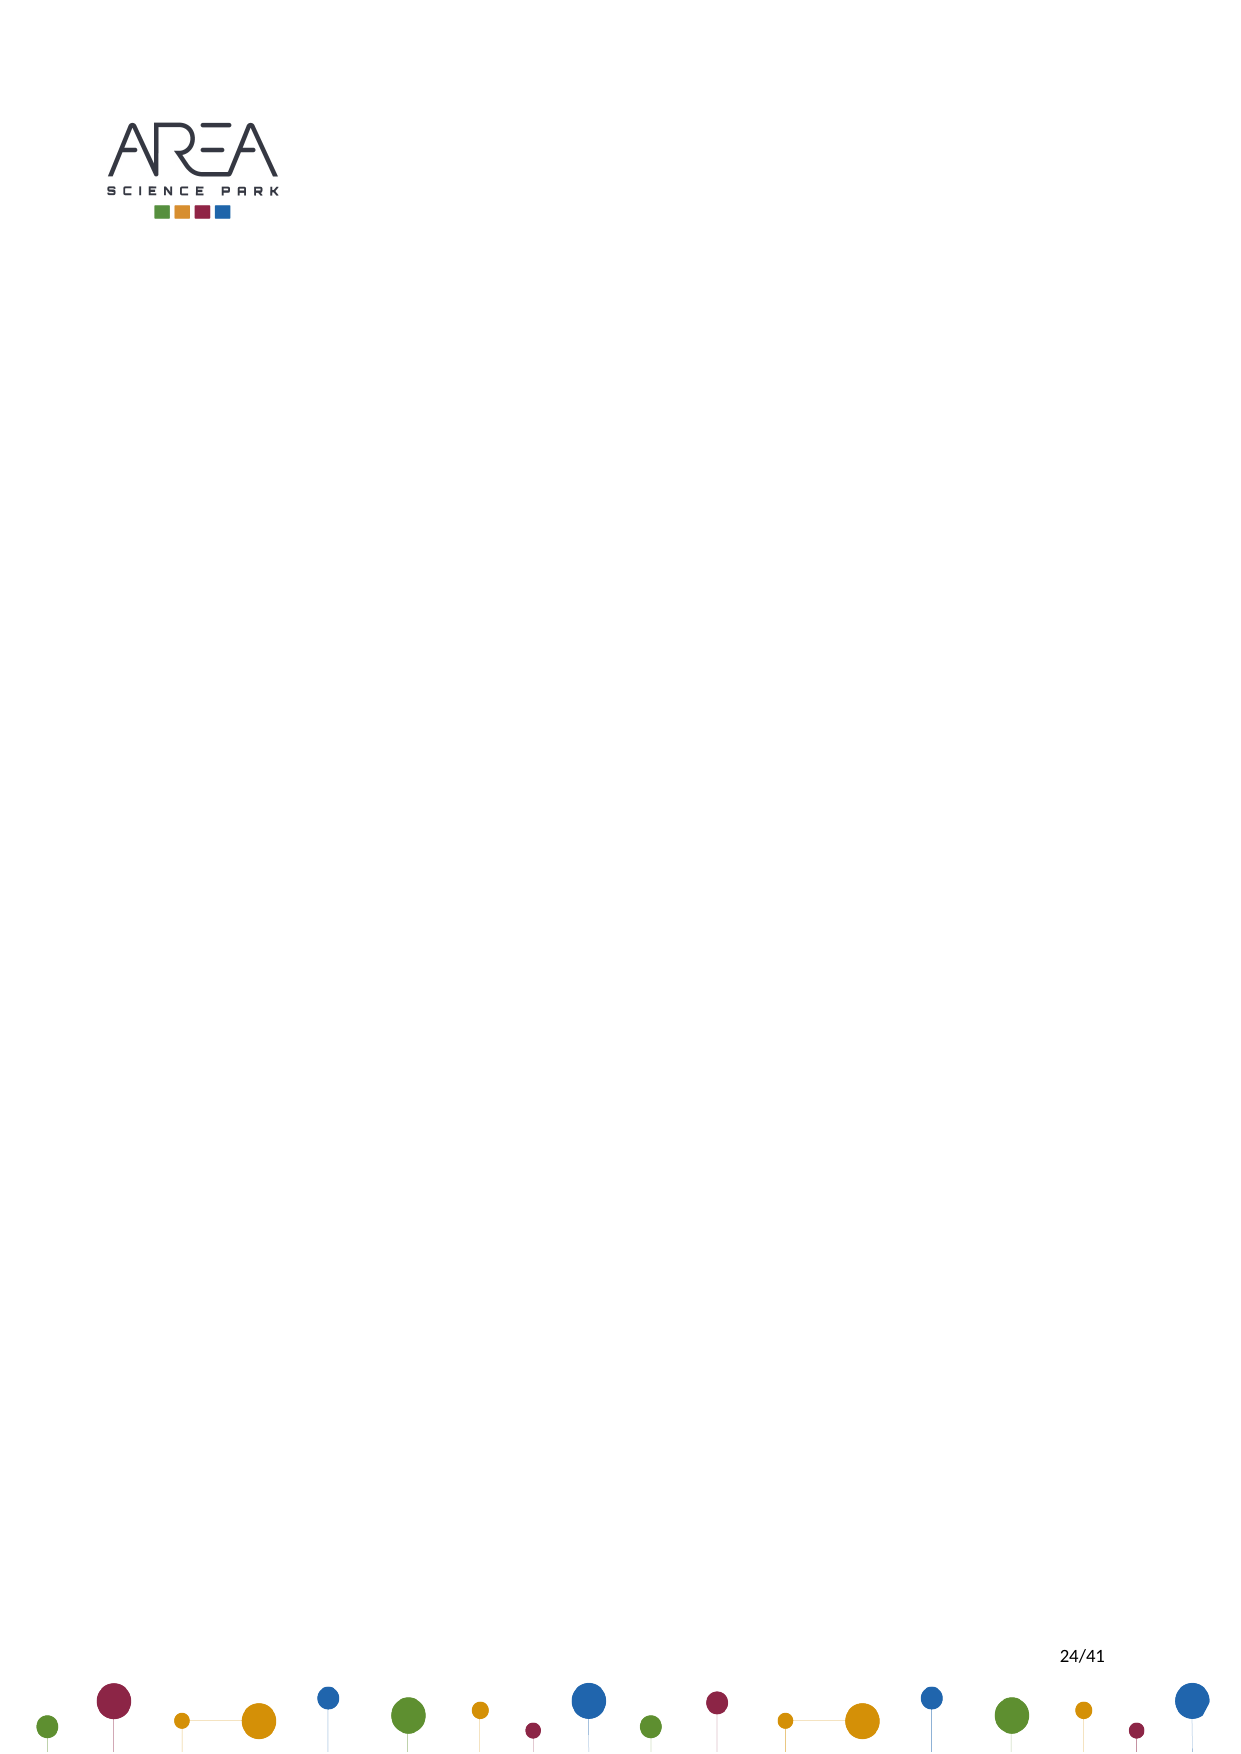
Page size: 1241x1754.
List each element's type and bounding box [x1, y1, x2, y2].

picture [31, 1676, 1209, 1752]
picture [103, 118, 1116, 264]
